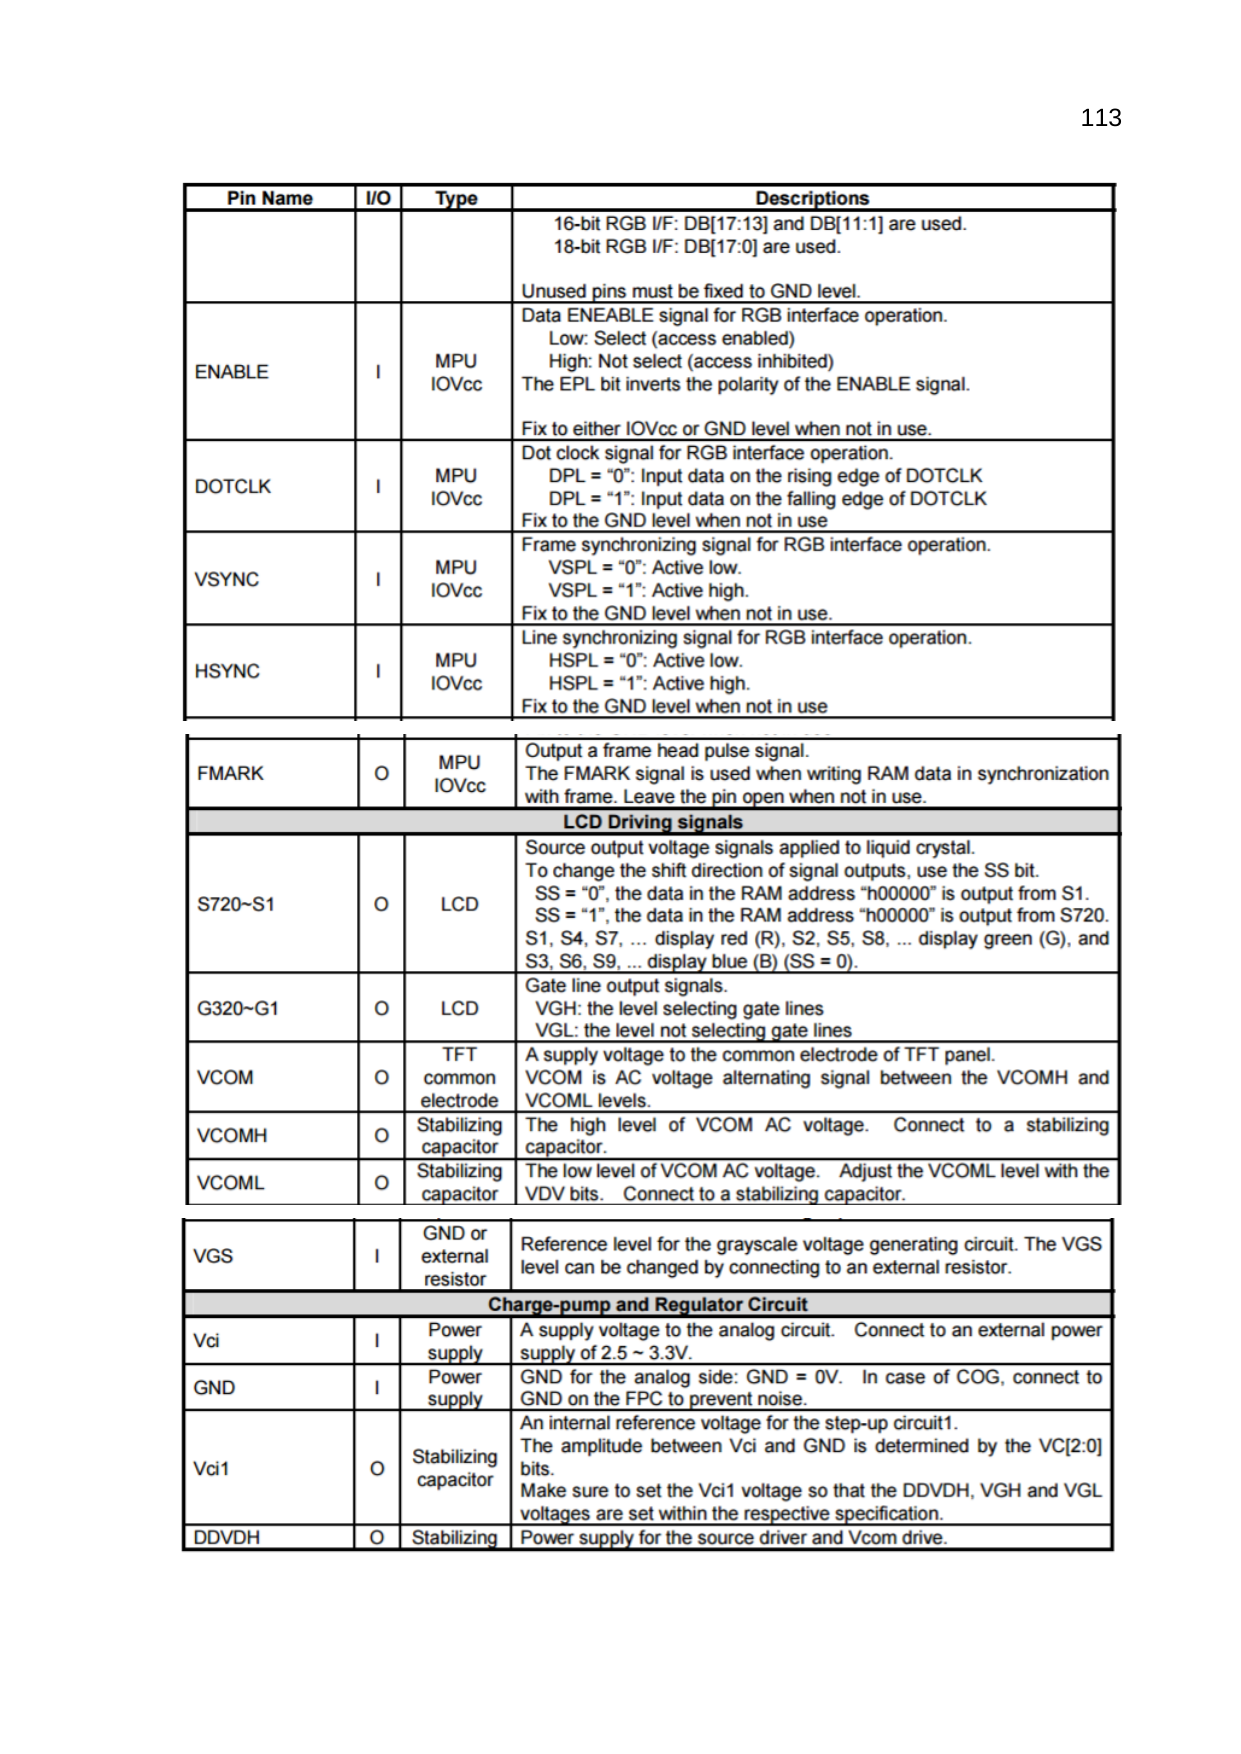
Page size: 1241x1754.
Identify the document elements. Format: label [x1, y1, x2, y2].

picture [177, 734, 1123, 1205]
picture [177, 177, 1123, 721]
picture [177, 1218, 1123, 1556]
